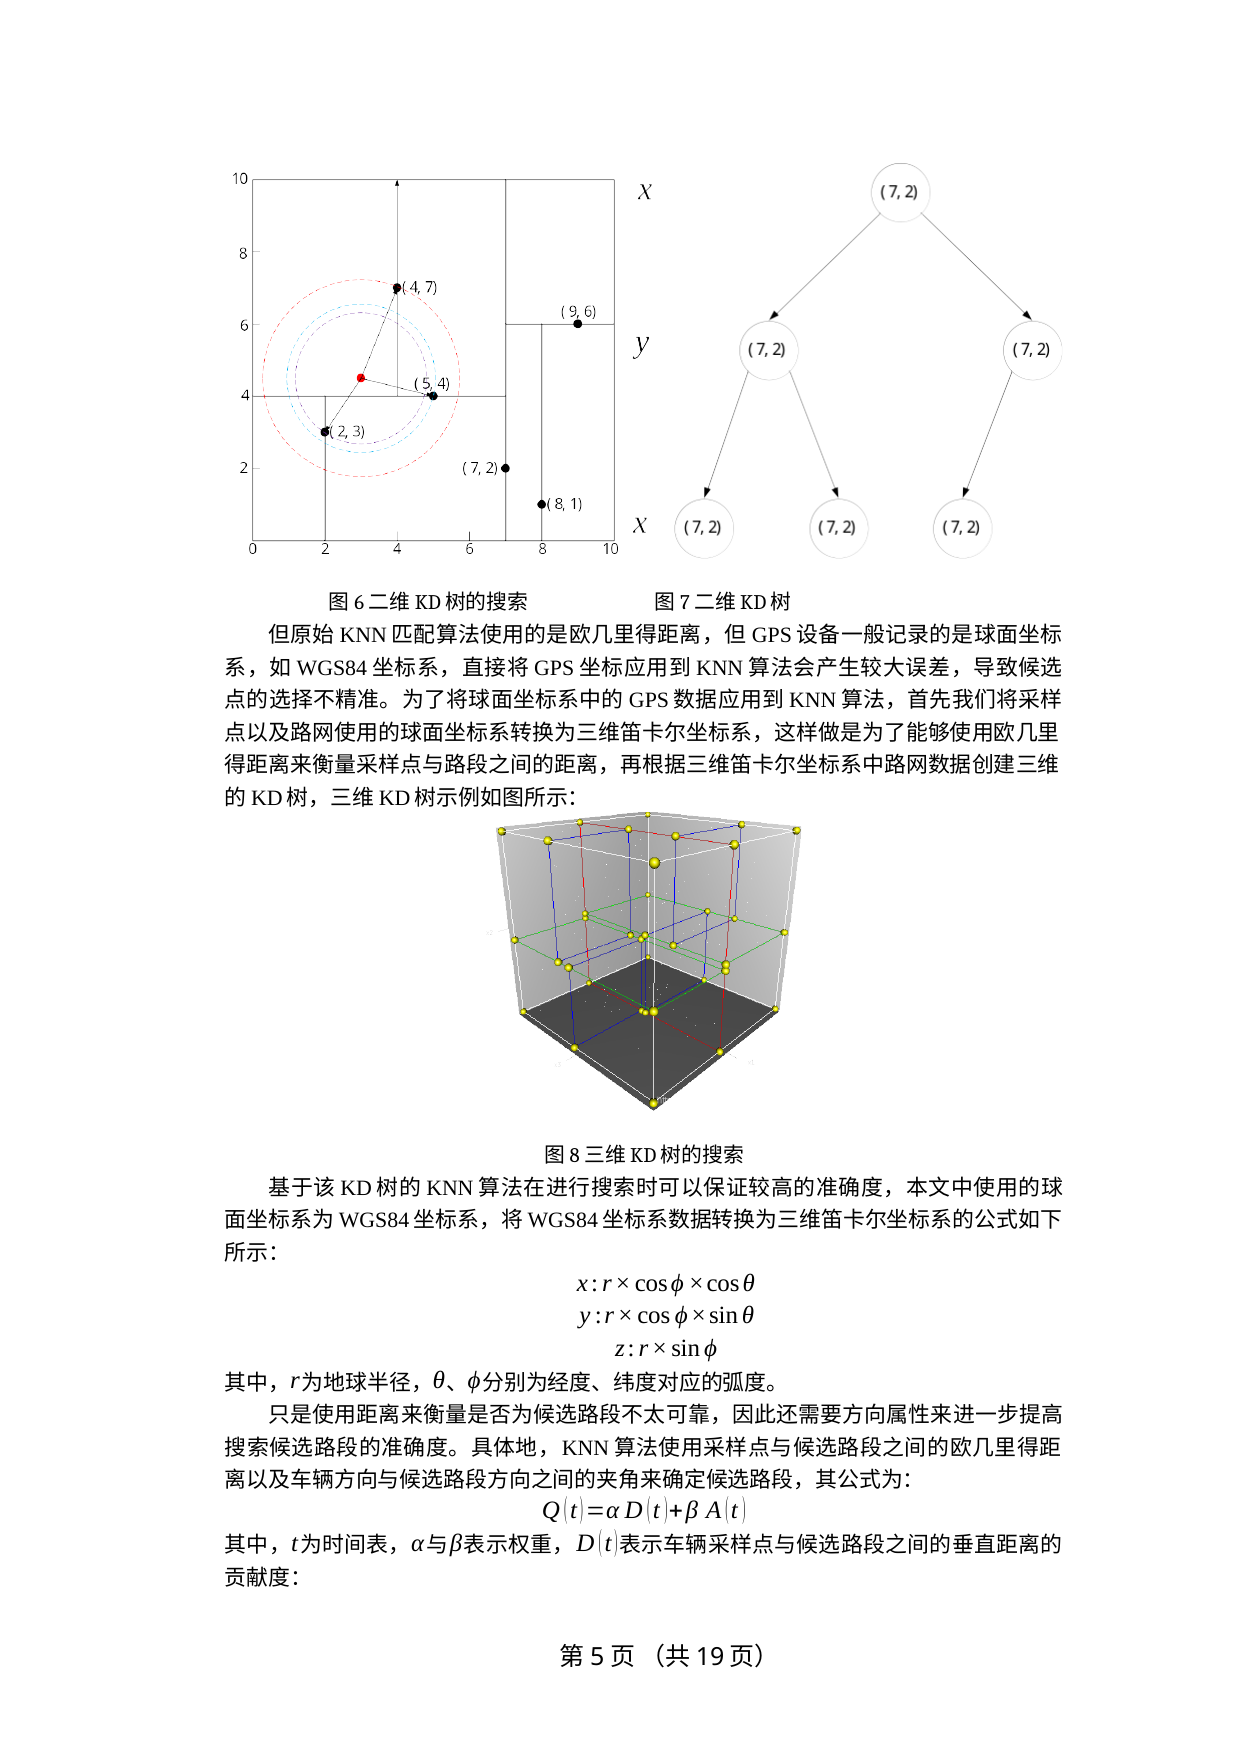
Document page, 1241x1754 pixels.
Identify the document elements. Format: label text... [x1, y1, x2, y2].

text 其中，为地球半径，、分别为经度、纬度对应的弧度。 [224, 1364, 1063, 1397]
picture [486, 812, 802, 1111]
text 但原始KNN匹配算法使用的是欧几里得距离，但GPS设备一般记录的是球面坐标系，如WGS84坐标系，直接将GPS坐标应用到KNN算法会产生较大误差，导致候选点的选择不精准。为了将球面坐标系中的GPS数据应用到KNN算法，首先我们将采样点以及路网使用的球面坐标系转换为三维笛卡尔坐标系，这样做是为了能够使用欧几里得距离来衡量采样点与路段之间的距离，再根据三维笛卡尔坐标系中路网数据创建三维的KD树，三维KD树示例如图所示： [224, 617, 1063, 812]
text 基于该KD树的KNN算法在进行搜索时可以保证较高的准确度，本文中使用的球面坐标系为WGS84坐标系，将WGS84坐标系数据转换为三维笛卡尔坐标系的公式如下所示： [224, 1169, 1063, 1267]
text 只是使用距离来衡量是否为候选路段不太可靠，因此还需要方向属性来进一步提高搜索候选路段的准确度。具体地，KNN算法使用采样点与候选路段之间的欧几里得距离以及车辆方向与候选路段方向之间的夹角来确定候选路段，其公式为： [224, 1397, 1063, 1494]
text 图 6 二维KD树的搜索 图 7 二维KD树 [224, 584, 1063, 617]
text 图 8 三维KD树的搜索 [224, 1137, 1063, 1169]
text 其中，为时间表，与表示权重，表示车辆采样点与候选路段之间的垂直距离的贡献度： [224, 1527, 1063, 1592]
